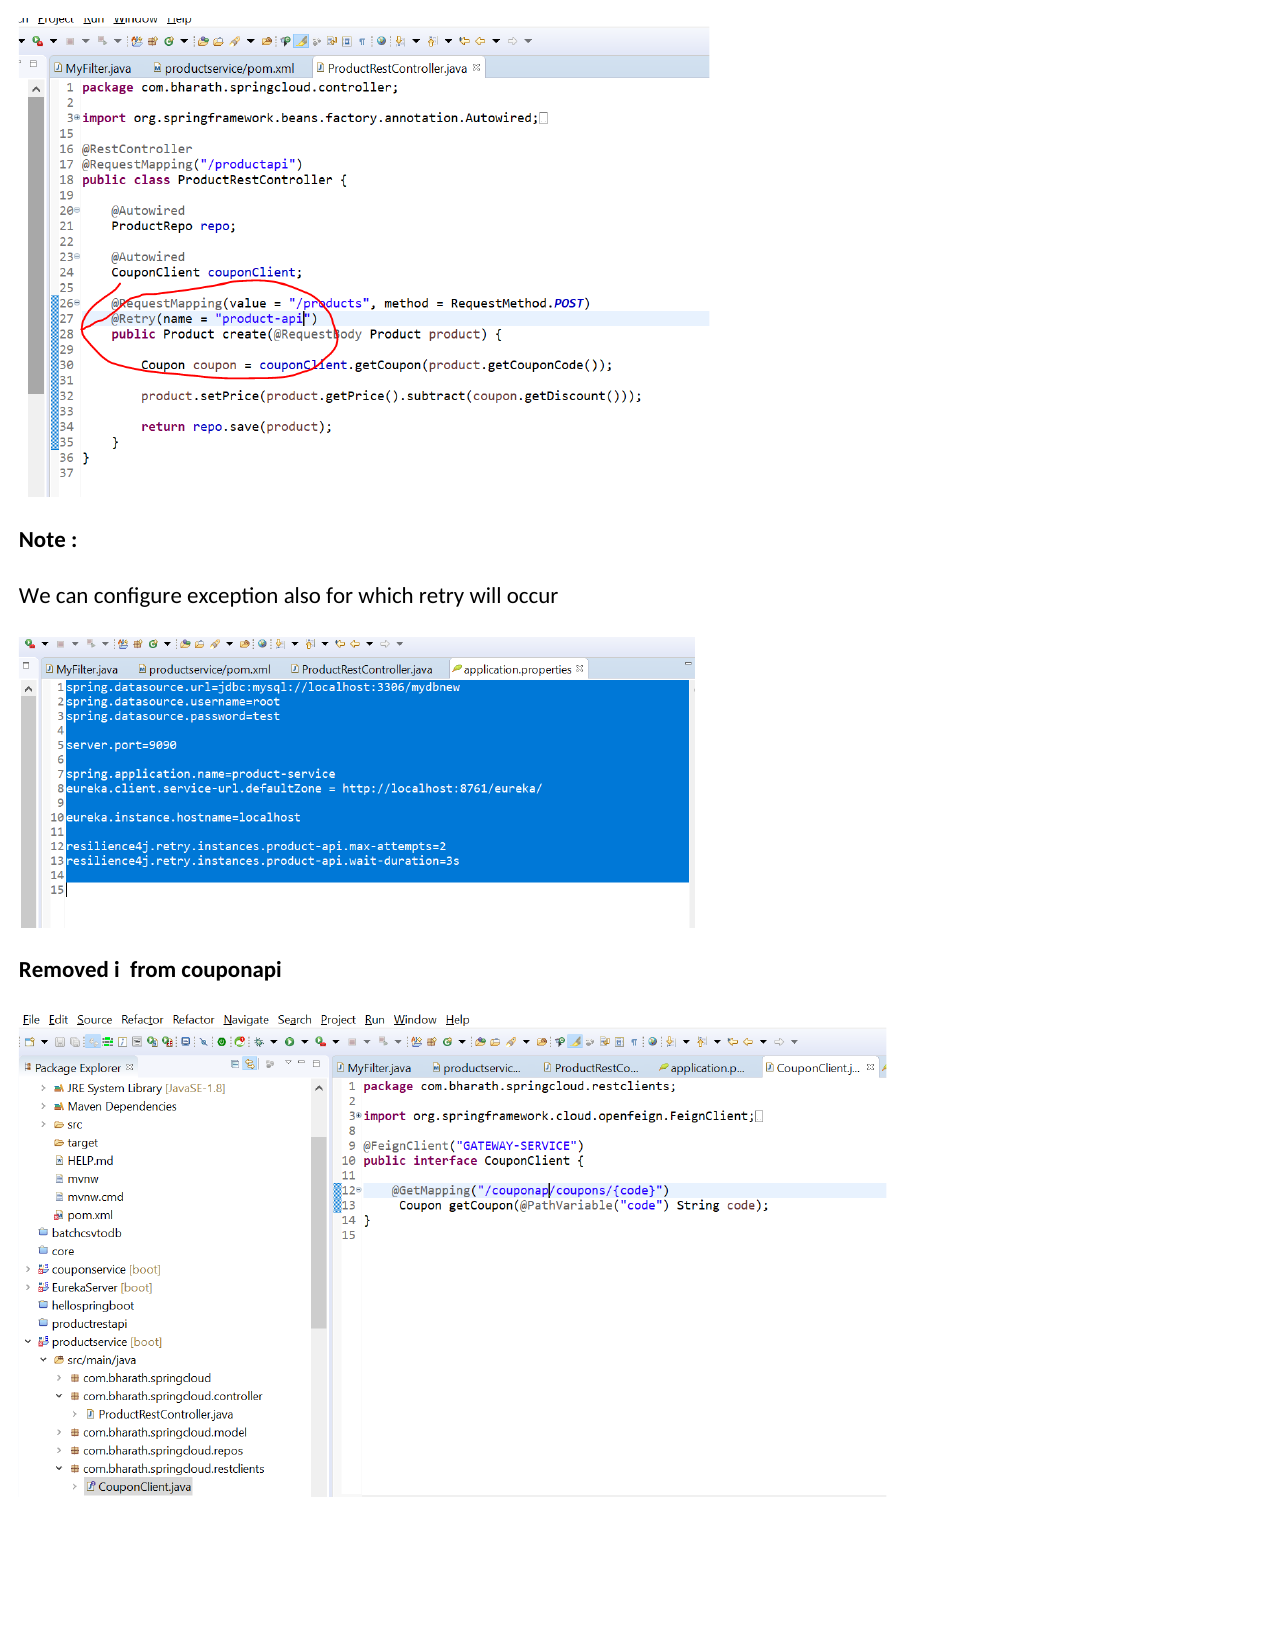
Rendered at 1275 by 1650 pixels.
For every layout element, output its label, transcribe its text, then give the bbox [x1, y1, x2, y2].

picture [18, 1011, 887, 1497]
text We can configure exception also for which retry will occur [19, 581, 1256, 609]
text Removed i from couponapi [19, 956, 1256, 984]
picture [18, 18, 710, 497]
text Note : [19, 525, 1256, 553]
picture [18, 637, 695, 928]
